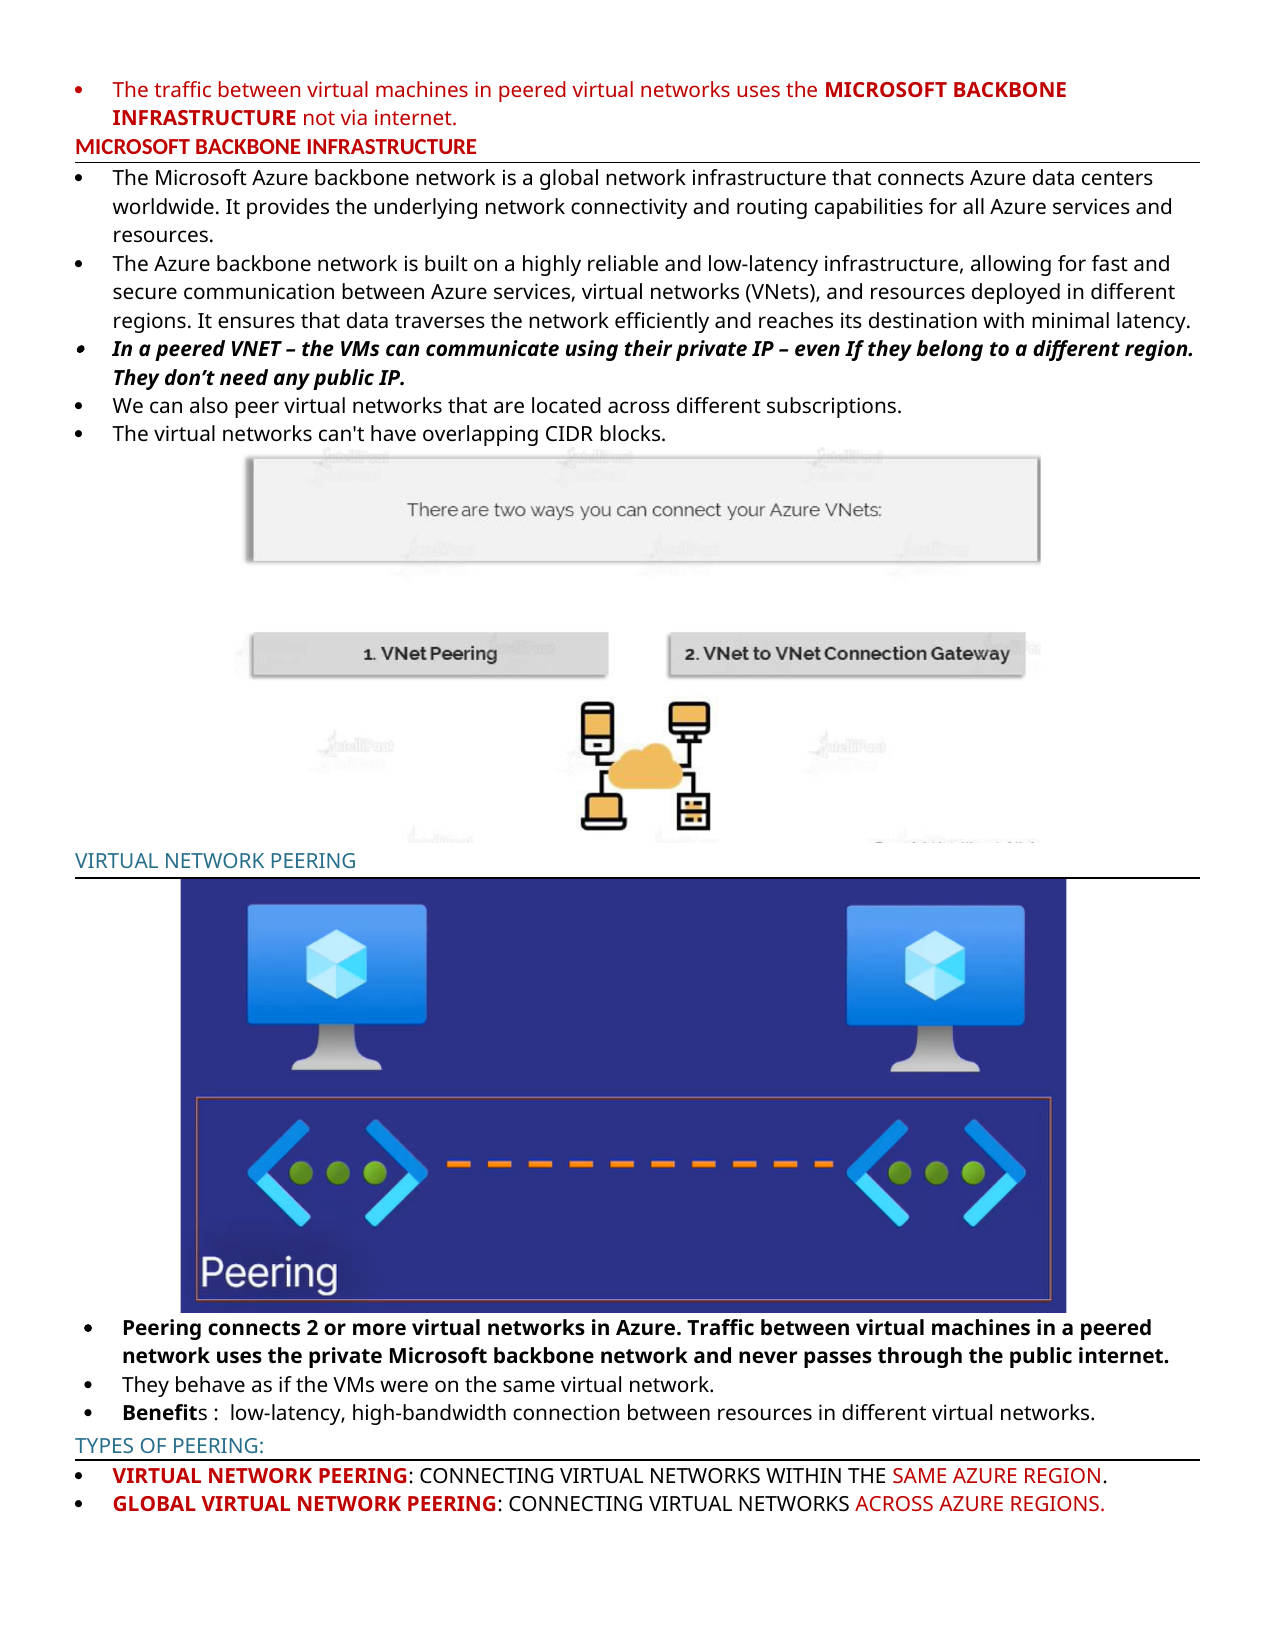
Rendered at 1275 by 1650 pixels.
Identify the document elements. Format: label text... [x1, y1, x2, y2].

list The virtual networks can't have overlapping CIDR blocks. [75, 419, 1200, 448]
picture [180, 879, 1067, 1313]
text MICROSOFT BACKBONE INFRASTRUCTURE [75, 132, 1200, 162]
list VIRTUAL NETWORK PEERING: CONNECTING VIRTUAL NETWORKS WITHIN THE SAME AZURE REGION. [75, 1461, 1200, 1489]
list Peering connects 2 or more virtual networks in Azure. Traffic between virtual machines in a peered network uses the private Microsoft backbone network and never passes through the public internet. [84, 1313, 1200, 1370]
subtitle VIRTUAL NETWORK PEERING [75, 847, 1200, 877]
list Benefits : low-latency, high-bandwidth connection between resources in different virtual networks. [84, 1398, 1200, 1427]
list The Microsoft Azure backbone network is a global network infrastructure that connects Azure data centers worldwide. It provides the underlying network connectivity and routing capabilities for all Azure services and resources. [75, 163, 1200, 249]
list The traffic between virtual machines in peered virtual networks uses the MICROSOFT BACKBONE INFRASTRUCTURE not via internet. [75, 75, 1200, 132]
subtitle TYPES OF PEERING: [75, 1431, 1200, 1459]
list They behave as if the VMs were on the same virtual network. [84, 1370, 1200, 1398]
list In a peered VNET – the VMs can communicate using their private IP – even If they belong to a different region. They don’t need any public IP. [75, 334, 1200, 391]
list The Azure backbone network is built on a highly reliable and low-latency infrastructure, allowing for fast and secure communication between Azure services, virtual networks (VNets), and resources deployed in different regions. It ensures that data traverses the network efficiently and reaches its destination with minimal latency. [75, 249, 1200, 334]
list GLOBAL VIRTUAL NETWORK PEERING: CONNECTING VIRTUAL NETWORKS ACROSS AZURE REGIONS. [75, 1489, 1200, 1518]
picture [234, 447, 1041, 843]
list We can also peer virtual networks that are located across different subscriptions. [75, 391, 1200, 419]
